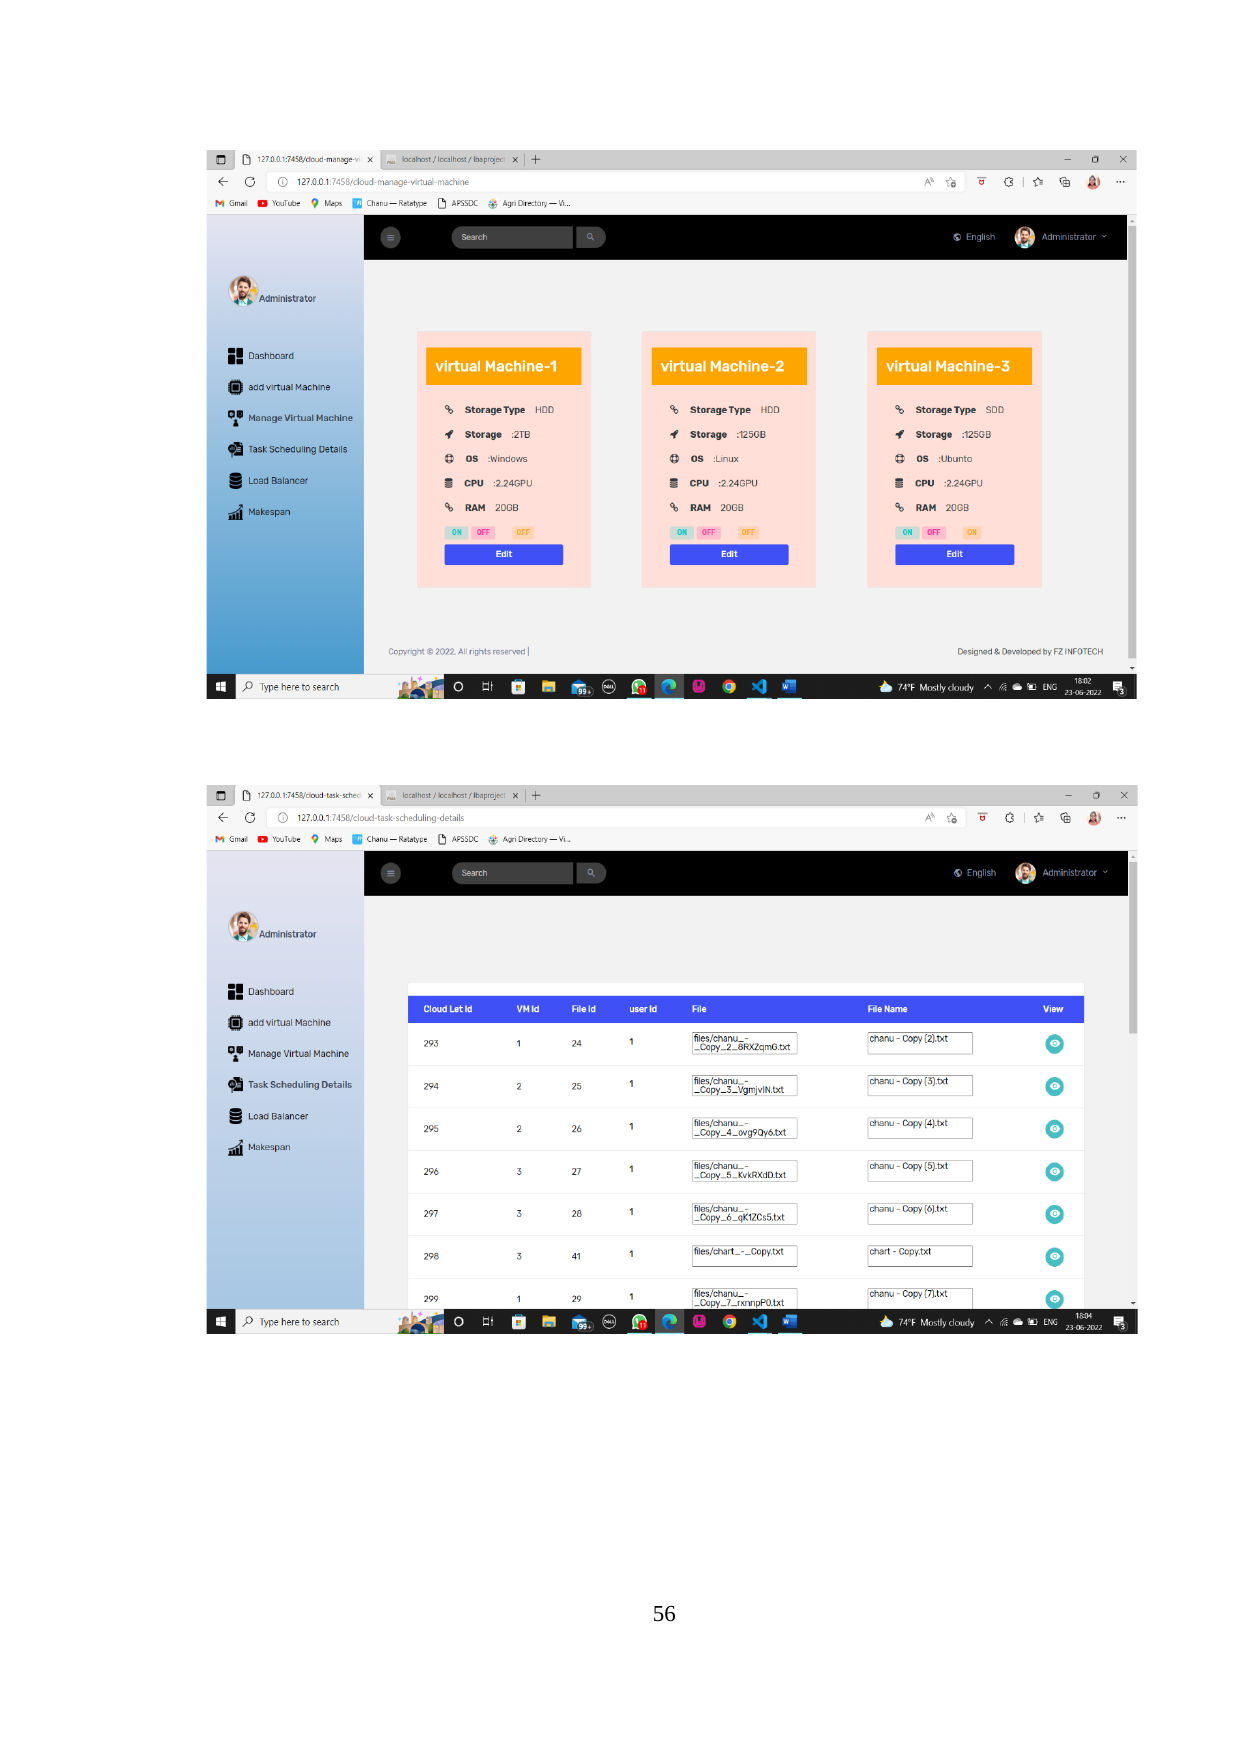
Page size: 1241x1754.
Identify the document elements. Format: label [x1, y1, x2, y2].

picture [206, 150, 1137, 699]
picture [206, 785, 1138, 1334]
